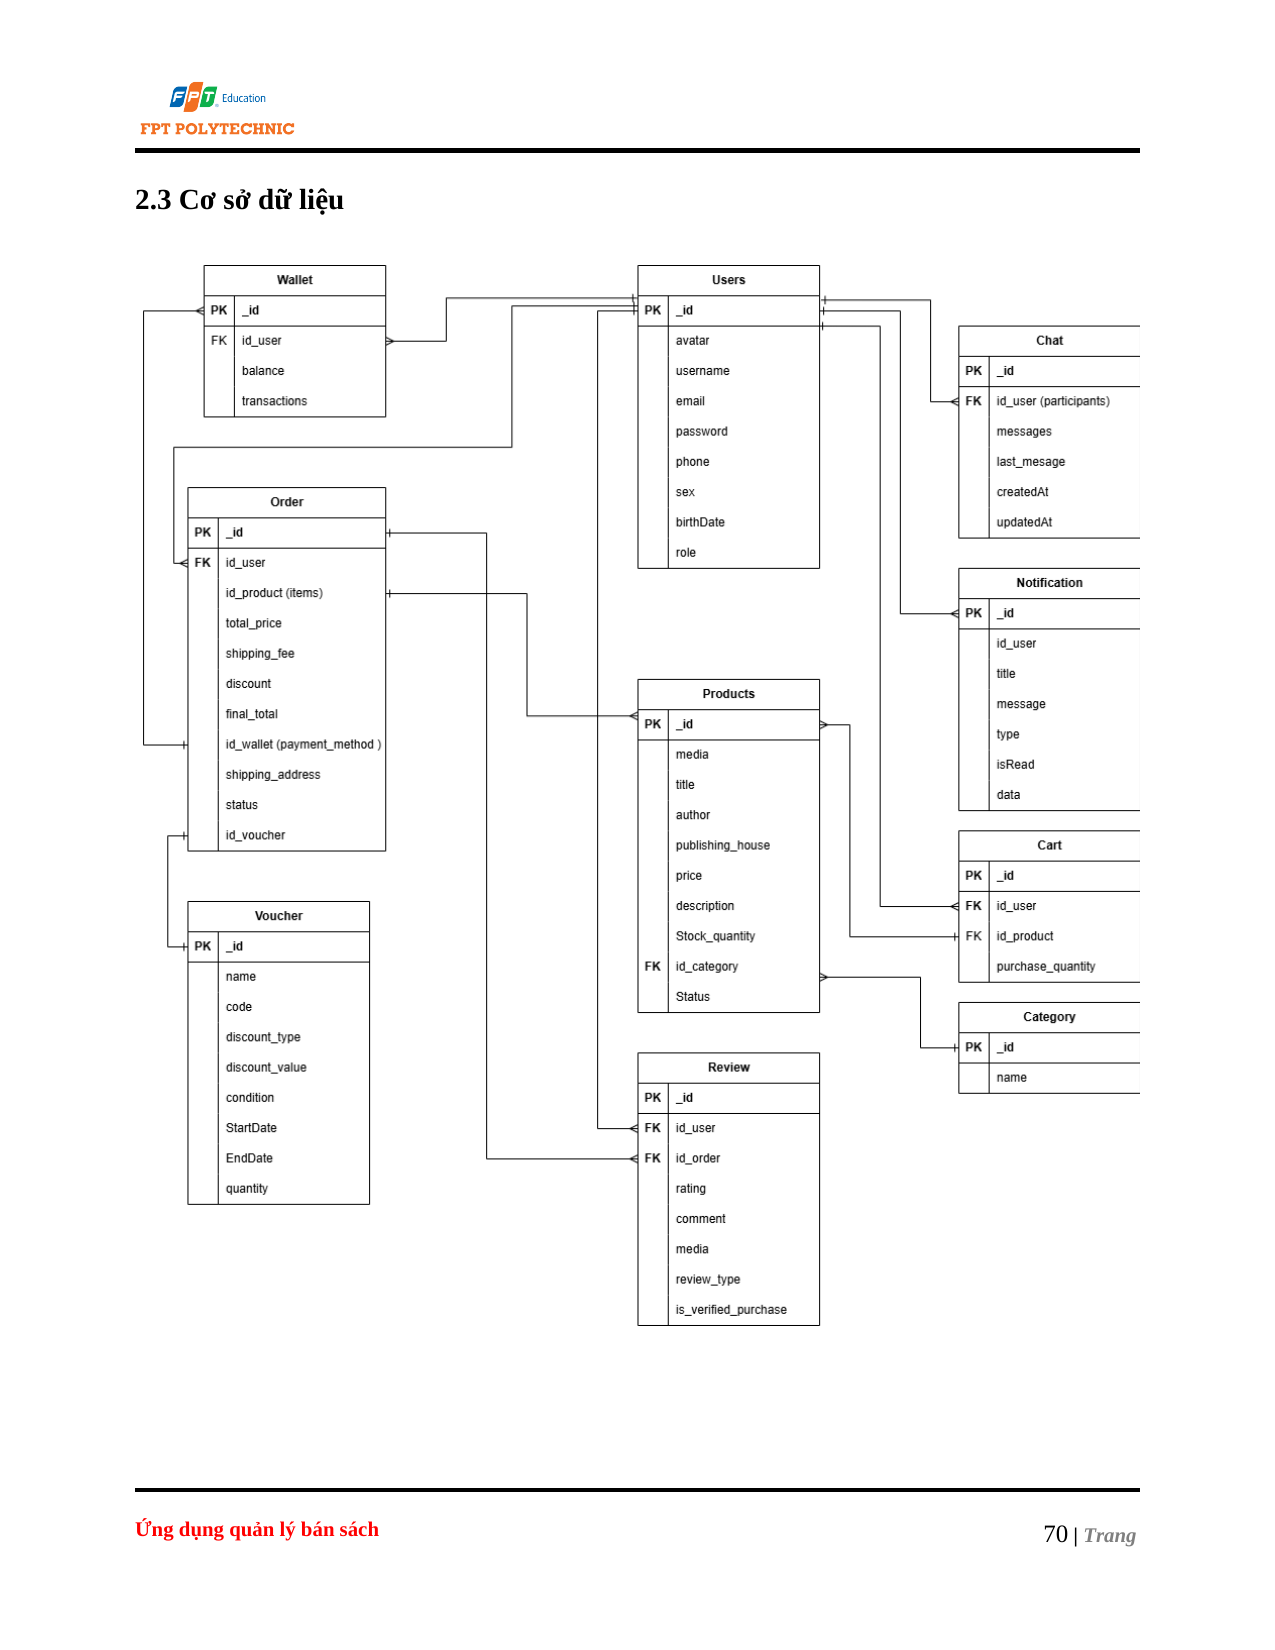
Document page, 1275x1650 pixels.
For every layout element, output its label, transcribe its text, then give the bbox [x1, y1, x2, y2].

picture [135, 75, 299, 147]
subtitle 2.3 Cơ sở dữ liệu [135, 182, 1140, 215]
picture [135, 265, 1140, 1326]
